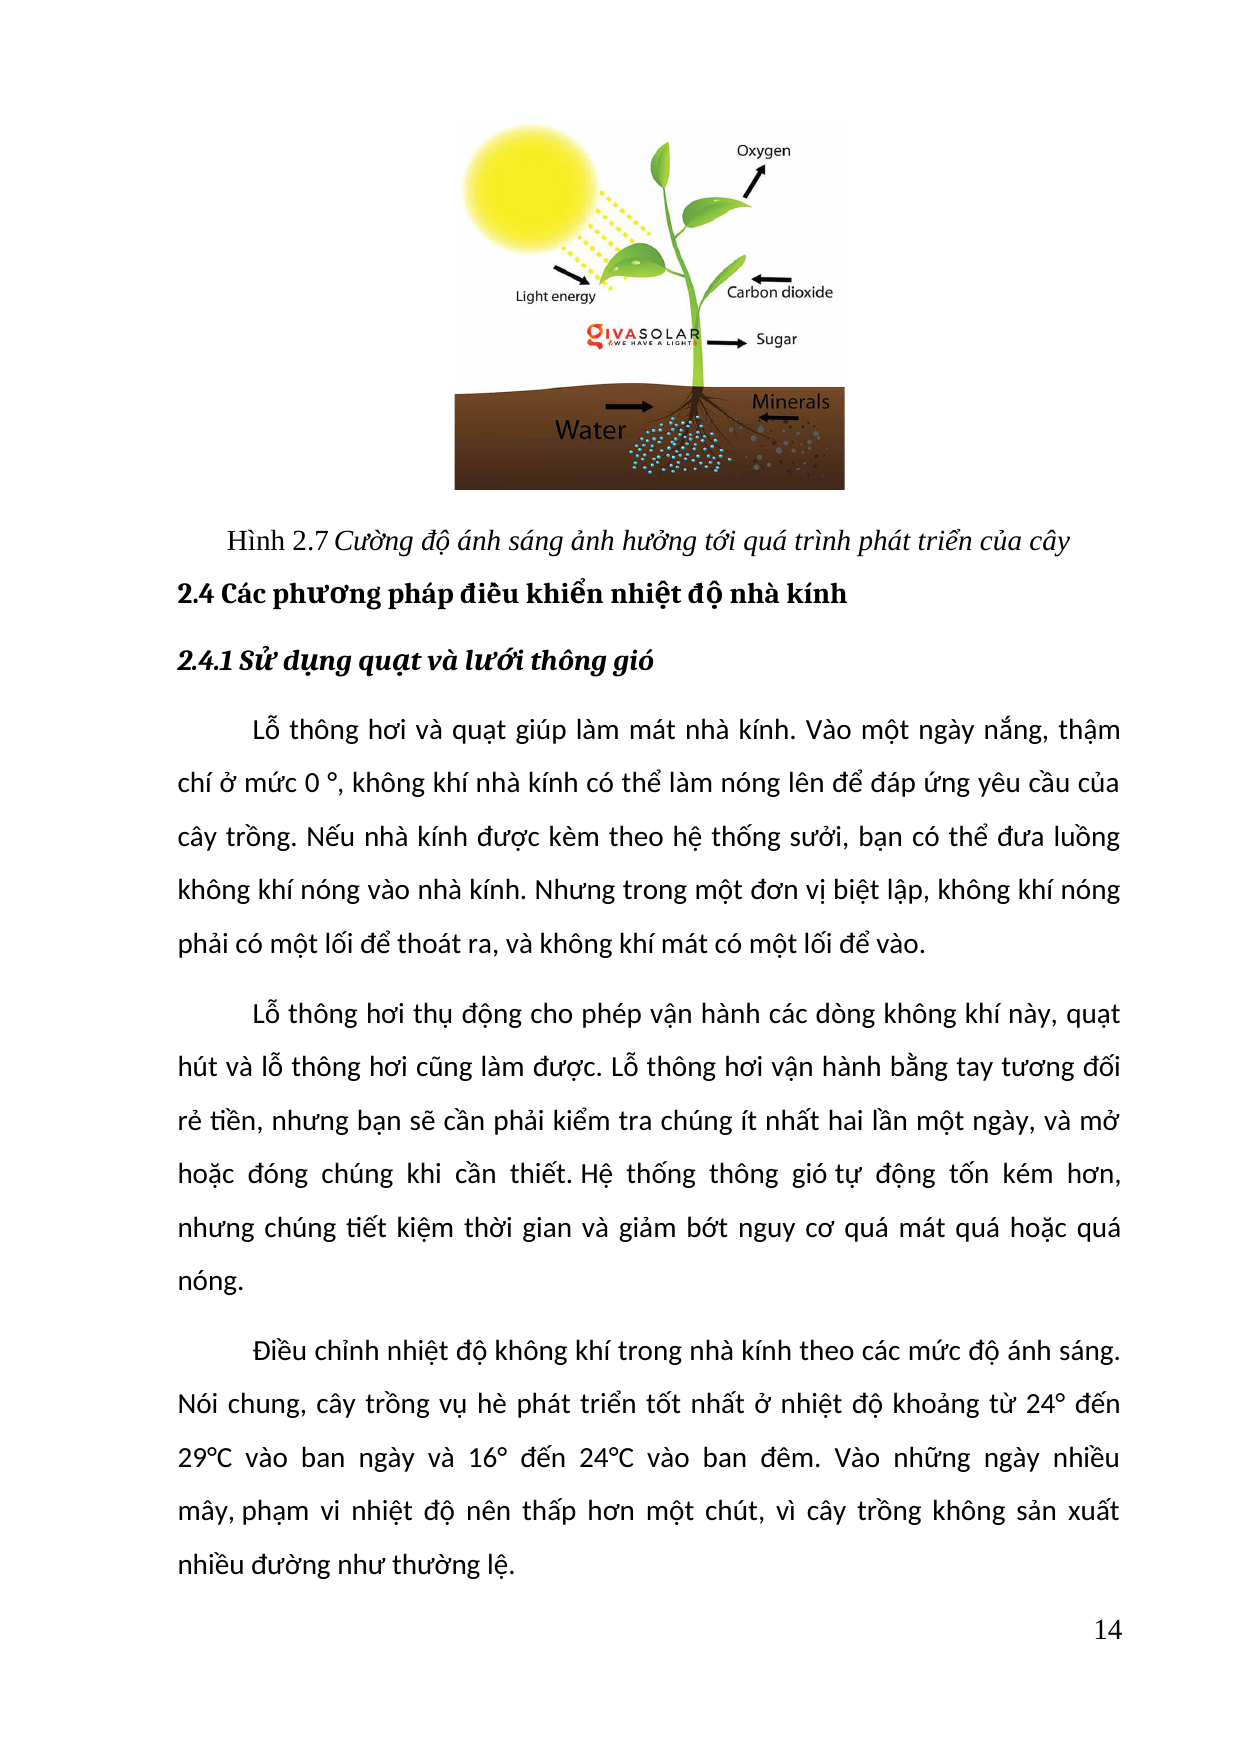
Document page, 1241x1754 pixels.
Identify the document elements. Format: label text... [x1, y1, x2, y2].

picture [454, 118, 845, 490]
subtitle 2.4 Các phương pháp điều khiển nhiệt độ nhà kính [177, 577, 1122, 611]
subtitle 2.4.1 Sử dụng quạt và lưới thông gió [177, 644, 1122, 678]
text Lỗ thông hơi và quạt giúp làm mát nhà kính. Vào một ngày nắng, thậm chí ở mức 0 °, không khí nhà kính có thể làm nóng lên để đáp ứng yêu cầu của cây trồng. Nếu nhà kính được kèm theo hệ thống sưởi, bạn có thể đưa luồng không khí nóng vào nhà kính. Nhưng trong một đơn vị biệt lập, không khí nóng phải có một lối để thoát ra, và không khí mát có một lối để vào. [177, 711, 1122, 960]
text Điều chỉnh nhiệt độ không khí trong nhà kính theo các mức độ ánh sáng. Nói chung, cây trồng vụ hè phát triển tốt nhất ở nhiệt độ khoảng từ 24° đến 29°C vào ban ngày và 16° đến 24°C vào ban đêm. Vào những ngày nhiều mây, phạm vi nhiệt độ nên thấp hơn một chút, vì cây trồng không sản xuất nhiều đường như thường lệ. [177, 1332, 1122, 1582]
text Lỗ thông hơi thụ động cho phép vận hành các dòng không khí này, quạt hút và lỗ thông hơi cũng làm được. Lỗ thông hơi vận hành bằng tay tương đối rẻ tiền, nhưng bạn sẽ cần phải kiểm tra chúng ít nhất hai lần một ngày, và mở hoặc đóng chúng khi cần thiết. Hệ thống thông gió tự động tốn kém hơn, nhưng chúng tiết kiệm thời gian và giảm bớt nguy cơ quá mát quá hoặc quá nóng. [177, 995, 1122, 1298]
